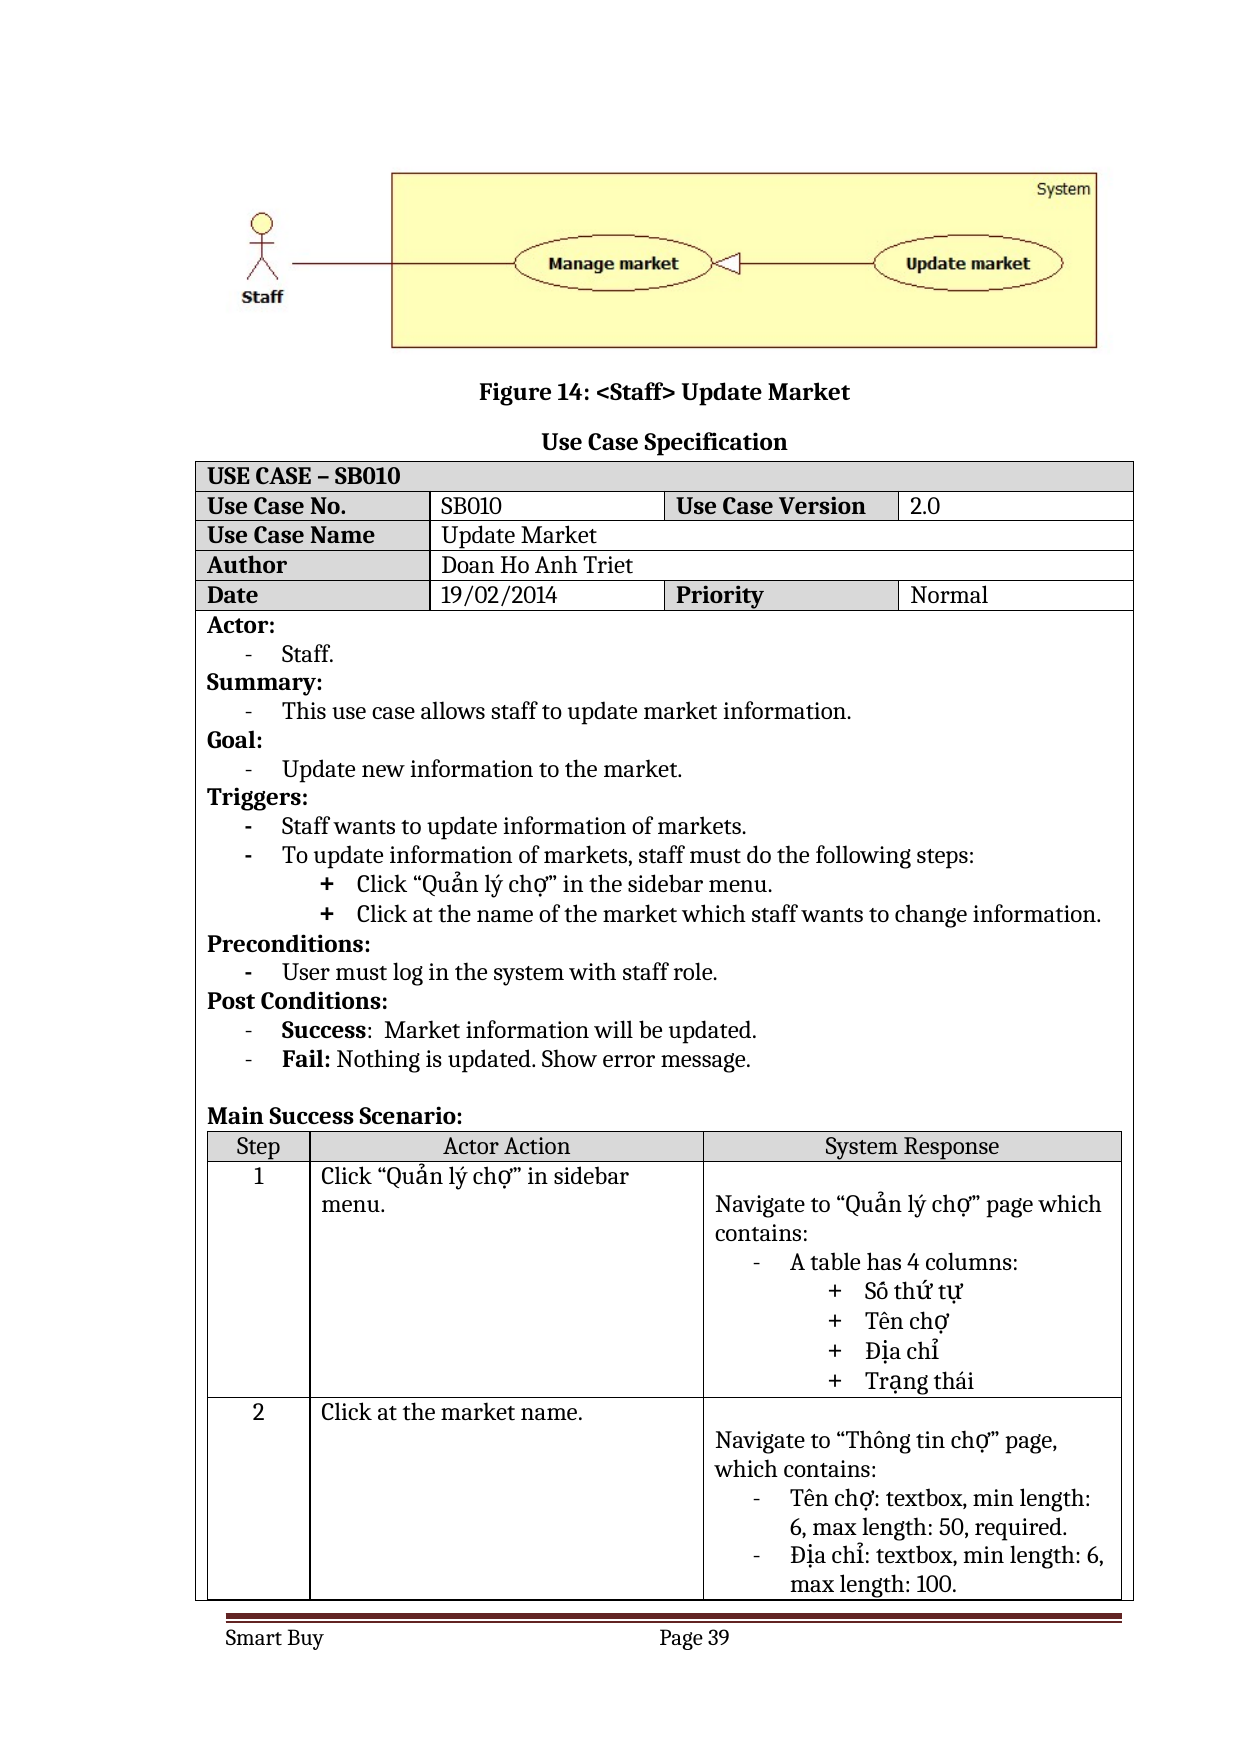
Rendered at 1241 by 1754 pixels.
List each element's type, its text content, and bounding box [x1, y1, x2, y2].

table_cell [196, 611, 1133, 1600]
table_cell SB010 [431, 492, 664, 520]
table_cell Use Case Version [665, 492, 898, 520]
table_header USE CASE – SB010 [196, 462, 1133, 491]
table_cell 19/02/2014 [431, 581, 664, 610]
picture [206, 147, 1123, 374]
table_cell Priority [665, 581, 898, 610]
table_cell Author [196, 551, 429, 580]
subtitle Use Case Specification [207, 428, 1122, 456]
table_cell Use Case Name [196, 521, 429, 550]
table_cell Normal [899, 581, 1133, 610]
table_cell Update Market [431, 521, 1133, 550]
table_cell Use Case No. [196, 492, 429, 520]
table_cell 2.0 [899, 492, 1133, 520]
table_cell Doan Ho Anh Triet [431, 551, 1133, 580]
table_cell Date [196, 581, 429, 610]
